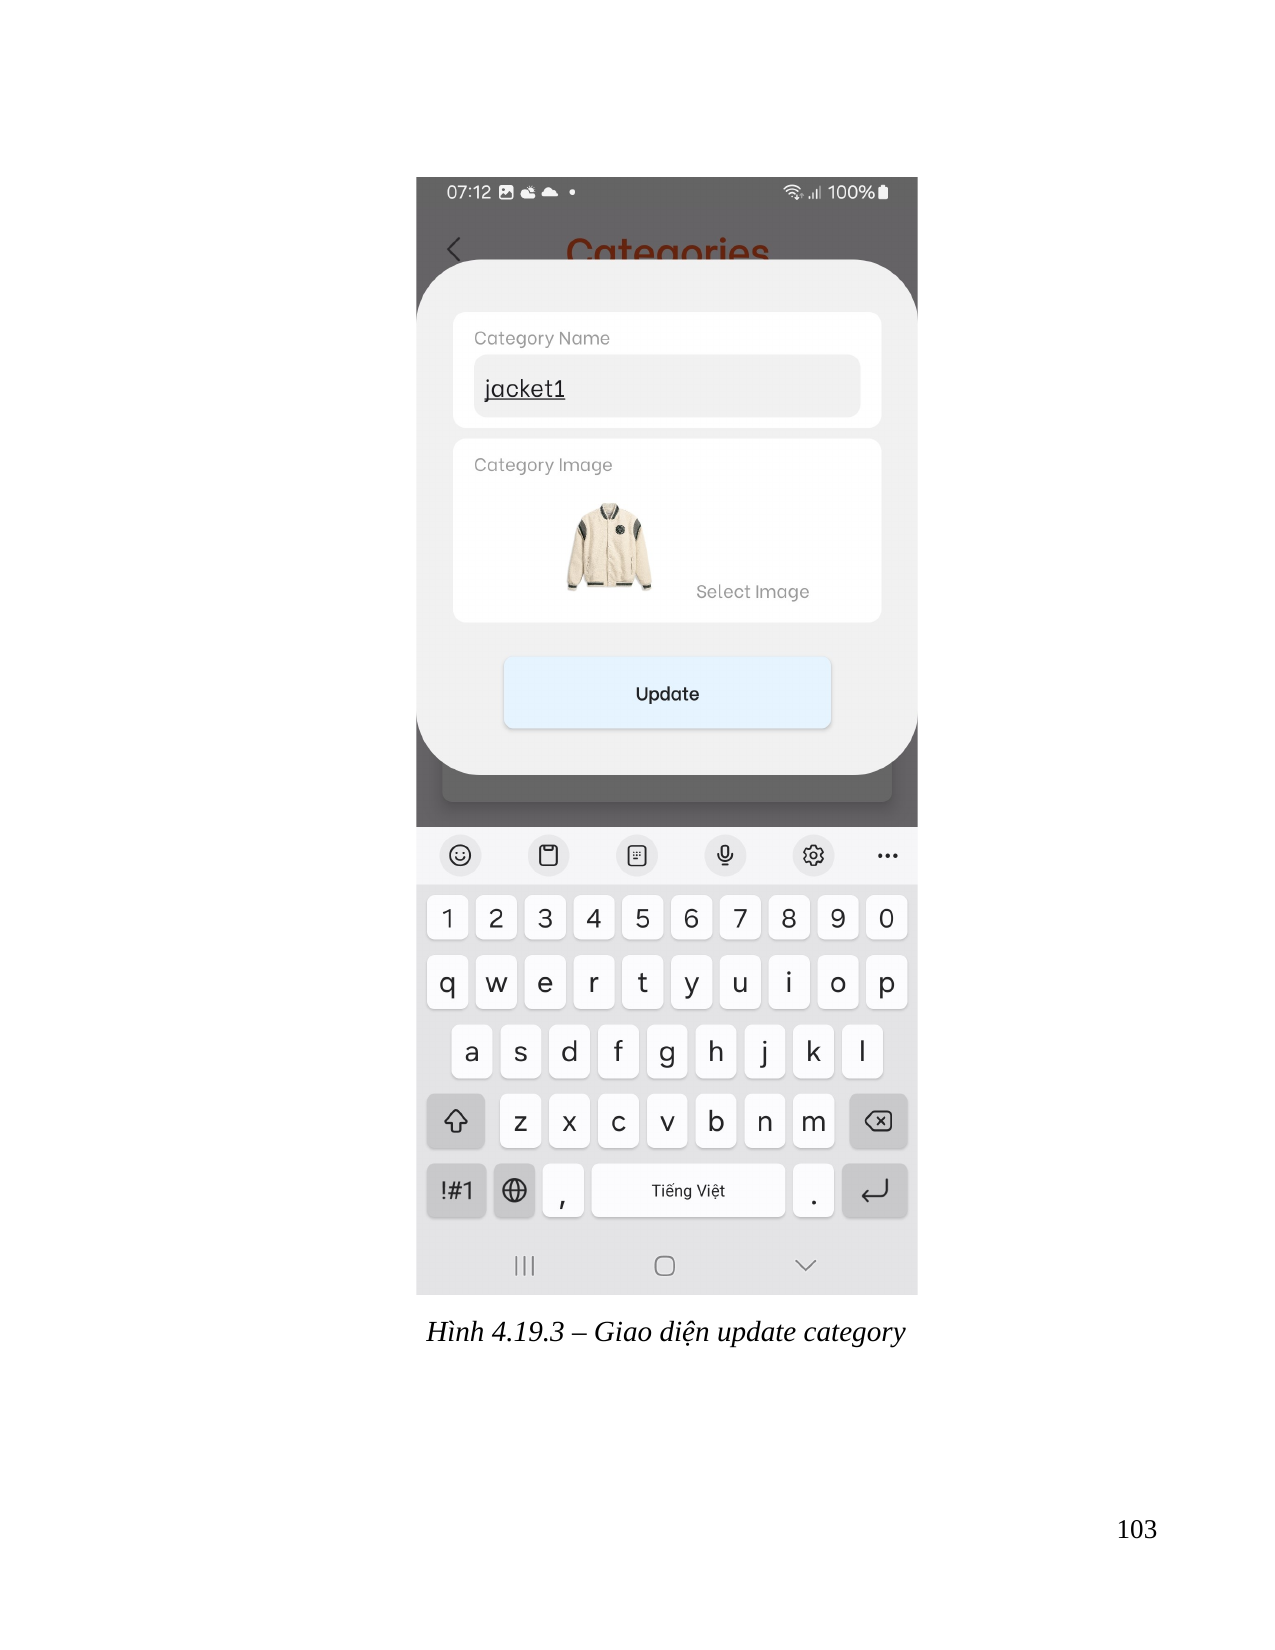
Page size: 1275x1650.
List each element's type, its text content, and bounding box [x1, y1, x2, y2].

picture [416, 177, 918, 1295]
text Hình 4.19.3 – Giao diện update category [177, 1314, 1157, 1347]
